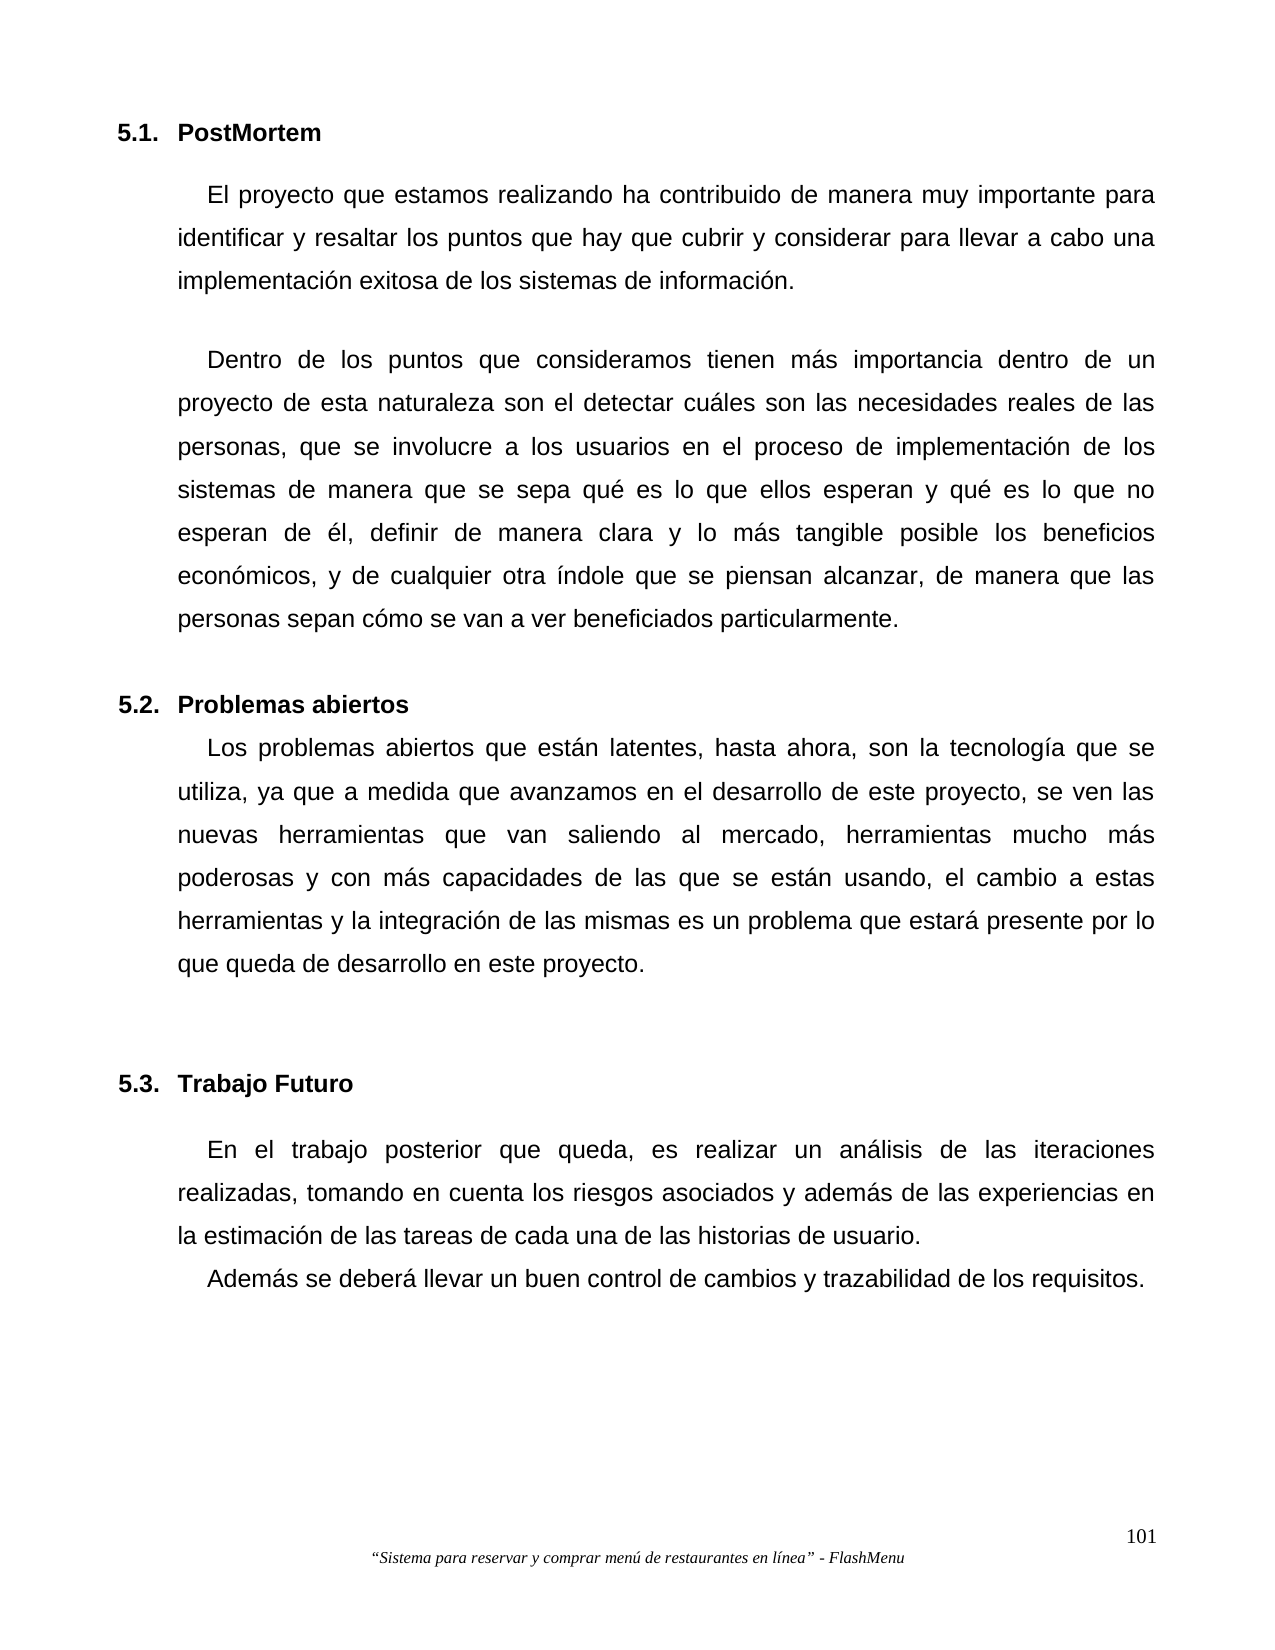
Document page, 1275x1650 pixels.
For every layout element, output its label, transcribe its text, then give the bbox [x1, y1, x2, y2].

text Dentro de los puntos que consideramos tienen más importancia dentro de un proyecto de esta naturaleza son el detectar cuáles son las necesidades reales de las personas, que se involucre a los usuarios en el proceso de implementación de los sistemas de manera que se sepa qué es lo que ellos esperan y qué es lo que no esperan de él, definir de manera clara y lo más tangible posible los beneficios económicos, y de cualquier otra índole que se piensan alcanzar, de manera que las personas sepan cómo se van a ver beneficiados particularmente. [177, 345, 1157, 633]
list Los problemas abiertos que están latentes, hasta ahora, son la tecnología que se utiliza, ya que a medida que avanzamos en el desarrollo de este proyecto, se ven las nuevas herramientas que van saliendo al mercado, herramientas mucho más poderosas y con más capacidades de las que se están usando, el cambio a estas herramientas y la integración de las mismas es un problema que estará presente por lo que queda de desarrollo en este proyecto. [177, 733, 1157, 978]
list Problemas abiertos [118, 690, 1157, 719]
list En el trabajo posterior que queda, es realizar un análisis de las iteraciones realizadas, tomando en cuenta los riesgos asociados y además de las experiencias en la estimación de las tareas de cada una de las historias de usuario. [177, 1135, 1157, 1250]
list PostMortem [117, 118, 1157, 147]
text El proyecto que estamos realizando ha contribuido de manera muy importante para identificar y resaltar los puntos que hay que cubrir y considerar para llevar a cabo una implementación exitosa de los sistemas de información. [177, 180, 1157, 295]
list Además se deberá llevar un buen control de cambios y trazabilidad de los requisitos. [177, 1264, 1157, 1293]
list Trabajo Futuro [118, 1069, 1157, 1097]
